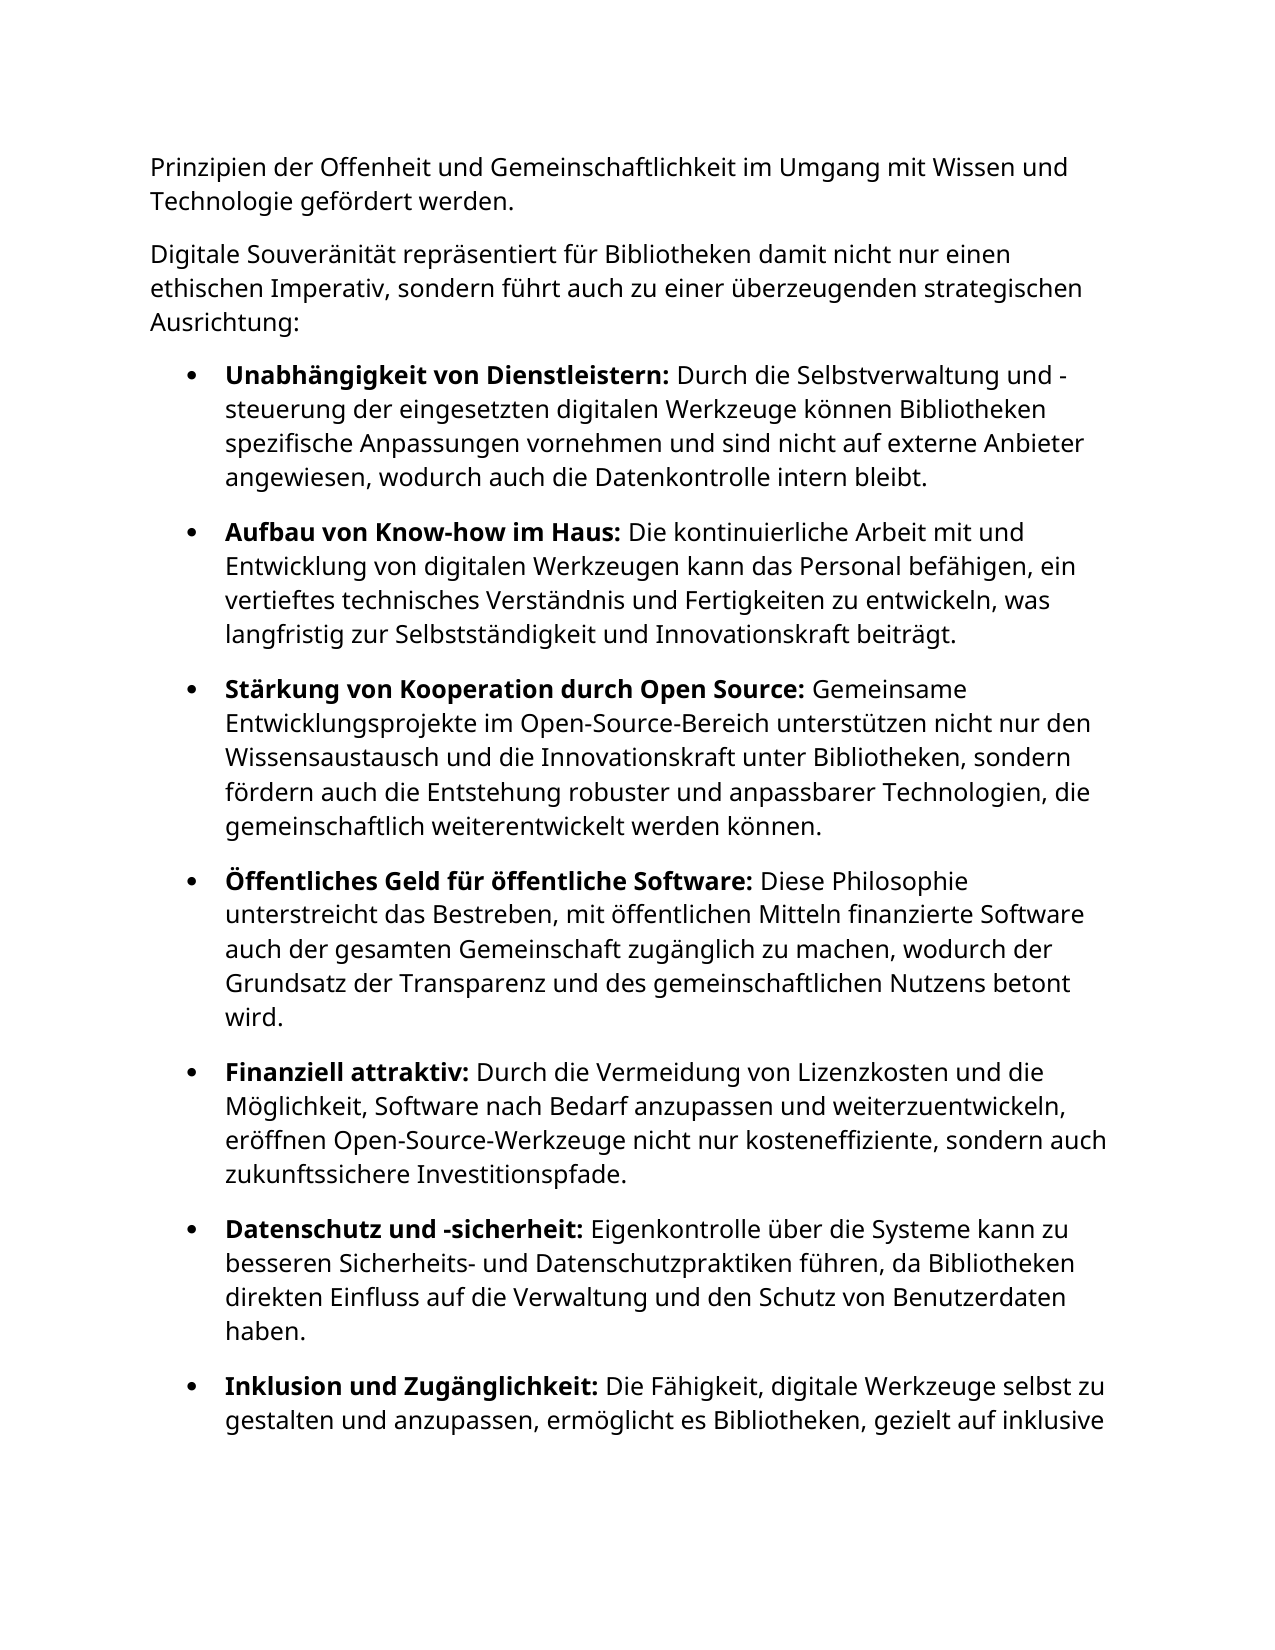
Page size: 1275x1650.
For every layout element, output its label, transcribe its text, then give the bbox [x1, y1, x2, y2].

list Unabhängigkeit von Dienstleistern: Durch die Selbstverwaltung und -steuerung der eingesetzten digitalen Werkzeuge können Bibliotheken spezifische Anpassungen vornehmen und sind nicht auf externe Anbieter angewiesen, wodurch auch die Datenkontrolle intern bleibt. [187, 358, 1125, 494]
list Datenschutz und -sicherheit: Eigenkontrolle über die Systeme kann zu besseren Sicherheits- und Datenschutzpraktiken führen, da Bibliotheken direkten Einfluss auf die Verwaltung und den Schutz von Benutzerdaten haben. [187, 1211, 1125, 1348]
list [187, 1368, 1125, 1437]
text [150, 150, 1125, 218]
list Aufbau von Know-how im Haus: Die kontinuierliche Arbeit mit und Entwicklung von digitalen Werkzeugen kann das Personal befähigen, ein vertieftes technisches Verständnis und Fertigkeiten zu entwickeln, was langfristig zur Selbstständigkeit und Innovationskraft beiträgt. [187, 515, 1125, 651]
text Digitale Souveränität repräsentiert für Bibliotheken damit nicht nur einen ethischen Imperativ, sondern führt auch zu einer überzeugenden strategischen Ausrichtung: [150, 237, 1125, 339]
list Finanziell attraktiv: Durch die Vermeidung von Lizenzkosten und die Möglichkeit, Software nach Bedarf anzupassen und weiterzuentwickeln, eröffnen Open-Source-Werkzeuge nicht nur kosteneffiziente, sondern auch zukunftssichere Investitionspfade. [187, 1054, 1125, 1191]
list Stärkung von Kooperation durch Open Source: Gemeinsame Entwicklungsprojekte im Open-Source-Bereich unterstützen nicht nur den Wissensaustausch und die Innovationskraft unter Bibliotheken, sondern fördern auch die Entstehung robuster und anpassbarer Technologien, die gemeinschaftlich weiterentwickelt werden können. [187, 672, 1125, 842]
list Öffentliches Geld für öffentliche Software: Diese Philosophie unterstreicht das Bestreben, mit öffentlichen Mitteln finanzierte Software auch der gesamten Gemeinschaft zugänglich zu machen, wodurch der Grundsatz der Transparenz und des gemeinschaftlichen Nutzens betont wird. [187, 863, 1125, 1033]
